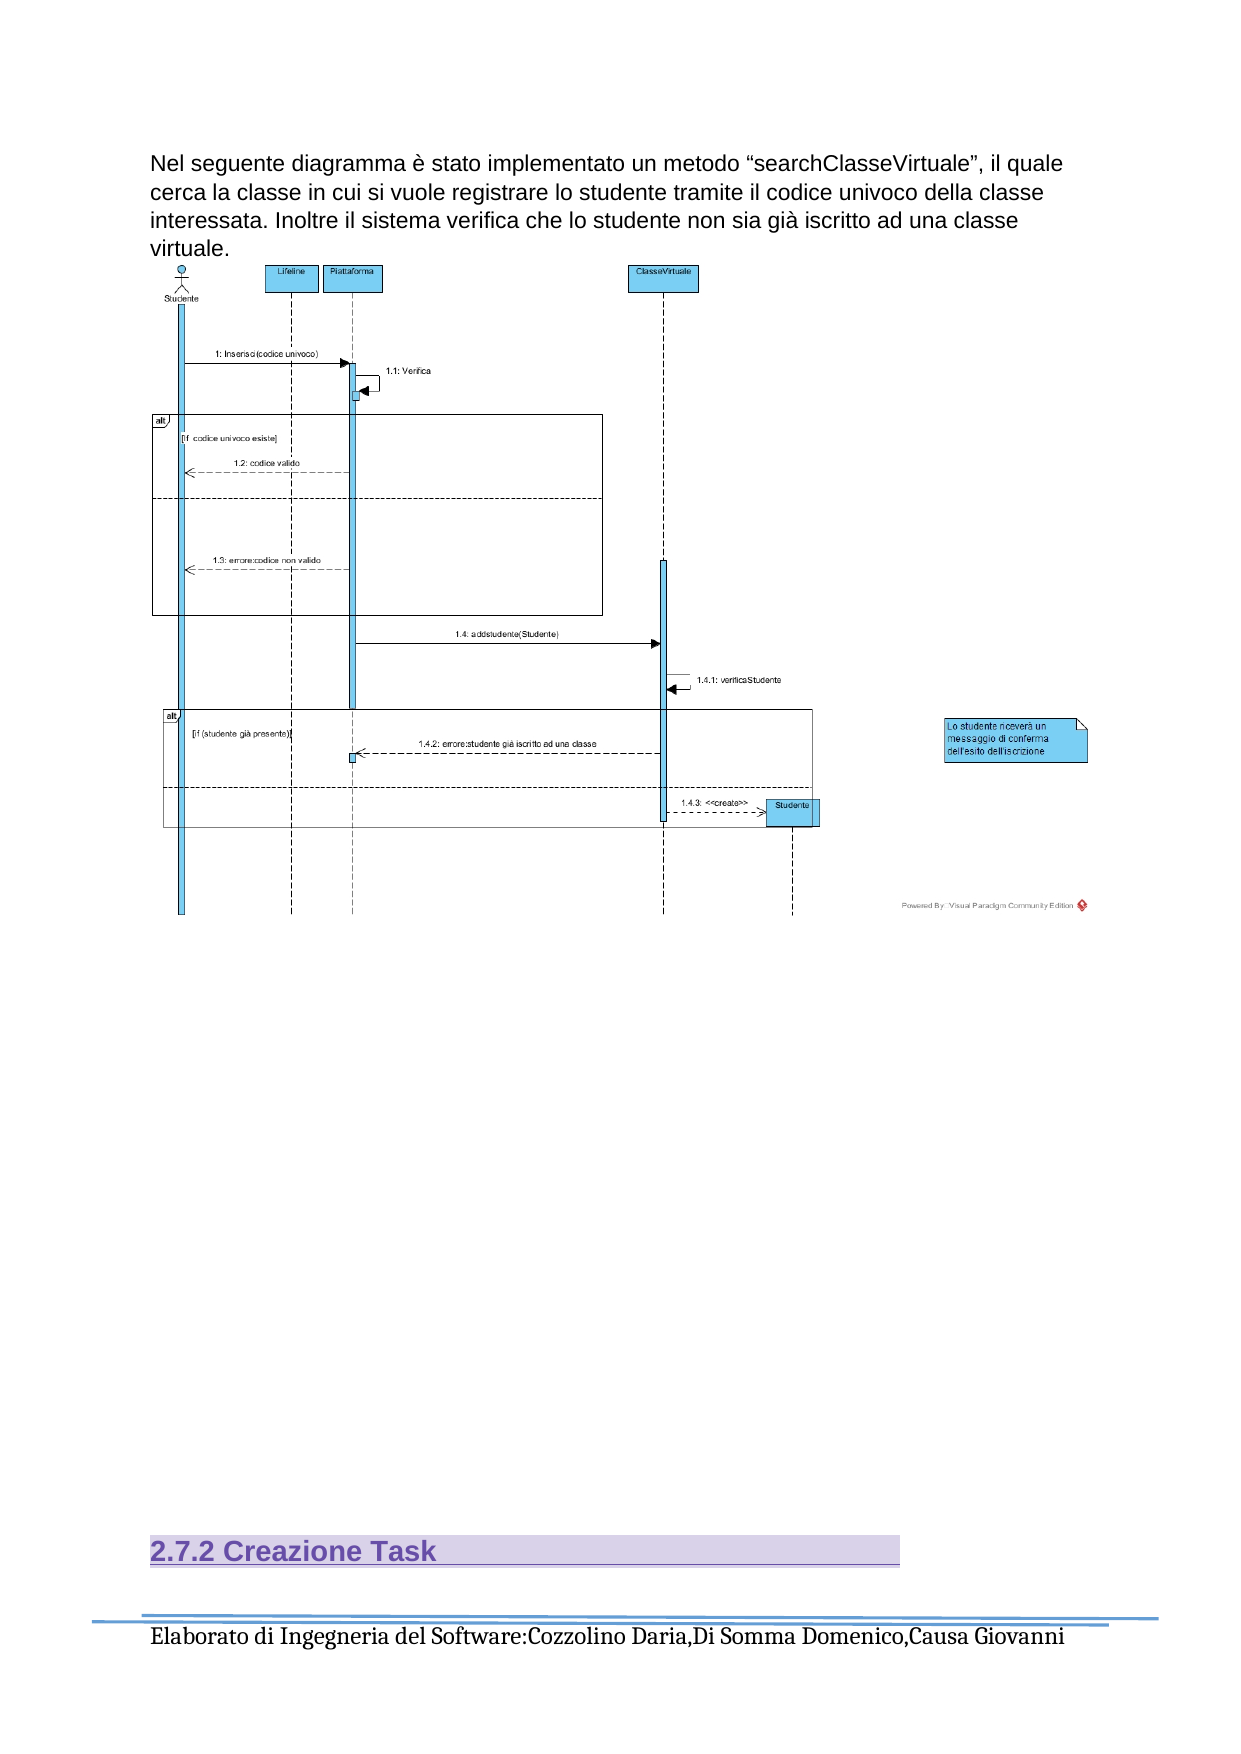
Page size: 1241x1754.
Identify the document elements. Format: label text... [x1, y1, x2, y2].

text 2.7.2 Creazione Task [150, 1534, 1090, 1568]
text Nel seguente diagramma è stato implementato un metodo “searchClasseVirtuale”, il quale cerca la classe in cui si vuole registrare lo studente tramite il codice univoco della classe interessata. Inoltre il sistema verifica che lo studente non sia già iscritto ad una classe virtuale. [150, 150, 1090, 262]
picture [150, 263, 1091, 918]
